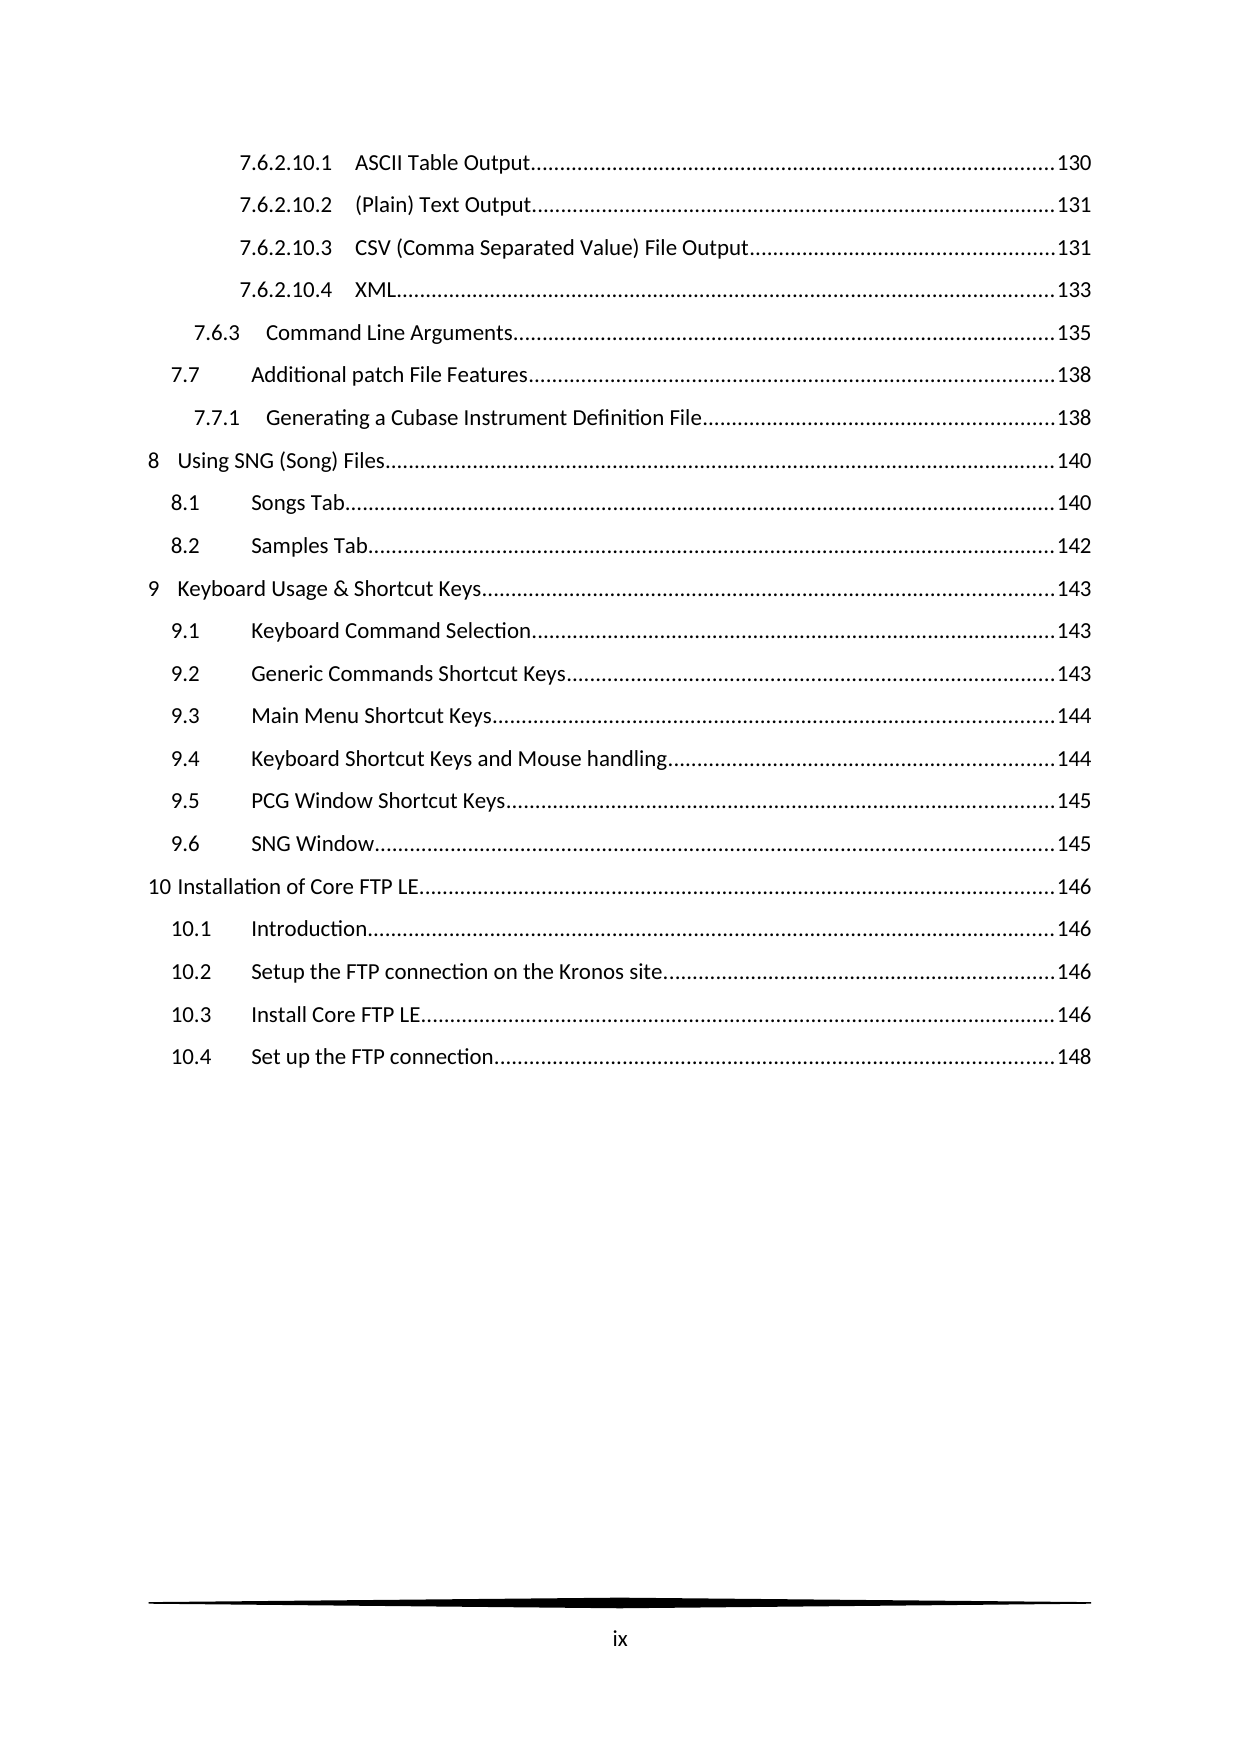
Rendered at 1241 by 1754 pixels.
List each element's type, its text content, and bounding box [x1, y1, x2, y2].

text 9.3 Main Menu Shortcut Keys 144 [171, 701, 1093, 729]
text 10.2 Setup the FTP connection on the Kronos site. 146 [171, 957, 1093, 985]
text 8.2 Samples Tab 142 [171, 531, 1093, 559]
text 7.6.2.10.4 XML 133 [239, 275, 1093, 303]
text 7.6.2.10.3 CSV (Comma Separated Value) File Output 131 [239, 233, 1093, 261]
text 7.6.2.10.1 ASCII Table Output 130 [239, 148, 1093, 176]
text 7.6.3 Command Line Arguments 135 [193, 318, 1093, 346]
text 7.7 Additional patch File Features 138 [171, 361, 1093, 389]
text 10 Installation of Core FTP LE 146 [148, 872, 1093, 900]
text 9.4 Keyboard Shortcut Keys and Mouse handling 144 [171, 744, 1093, 772]
text 10.4 Set up the FTP connection 148 [171, 1042, 1093, 1070]
text 9.2 Generic Commands Shortcut Keys 143 [171, 659, 1093, 687]
text 9.5 PCG Window Shortcut Keys 145 [171, 787, 1093, 815]
text 9.1 Keyboard Command Selection 143 [171, 616, 1093, 644]
text 10.3 Install Core FTP LE 146 [171, 1000, 1093, 1028]
text 7.7.1 Generating a Cubase Instrument Definition File 138 [193, 403, 1093, 431]
text 9.6 SNG Window 145 [171, 829, 1093, 857]
text 7.6.2.10.2 (Plain) Text Output 131 [239, 190, 1093, 218]
text 10.1 Introduction 146 [171, 914, 1093, 942]
text 8.1 Songs Tab 140 [171, 488, 1093, 516]
text 8 Using SNG (Song) Files 140 [148, 446, 1093, 474]
text 9 Keyboard Usage & Shortcut Keys 143 [148, 574, 1093, 602]
